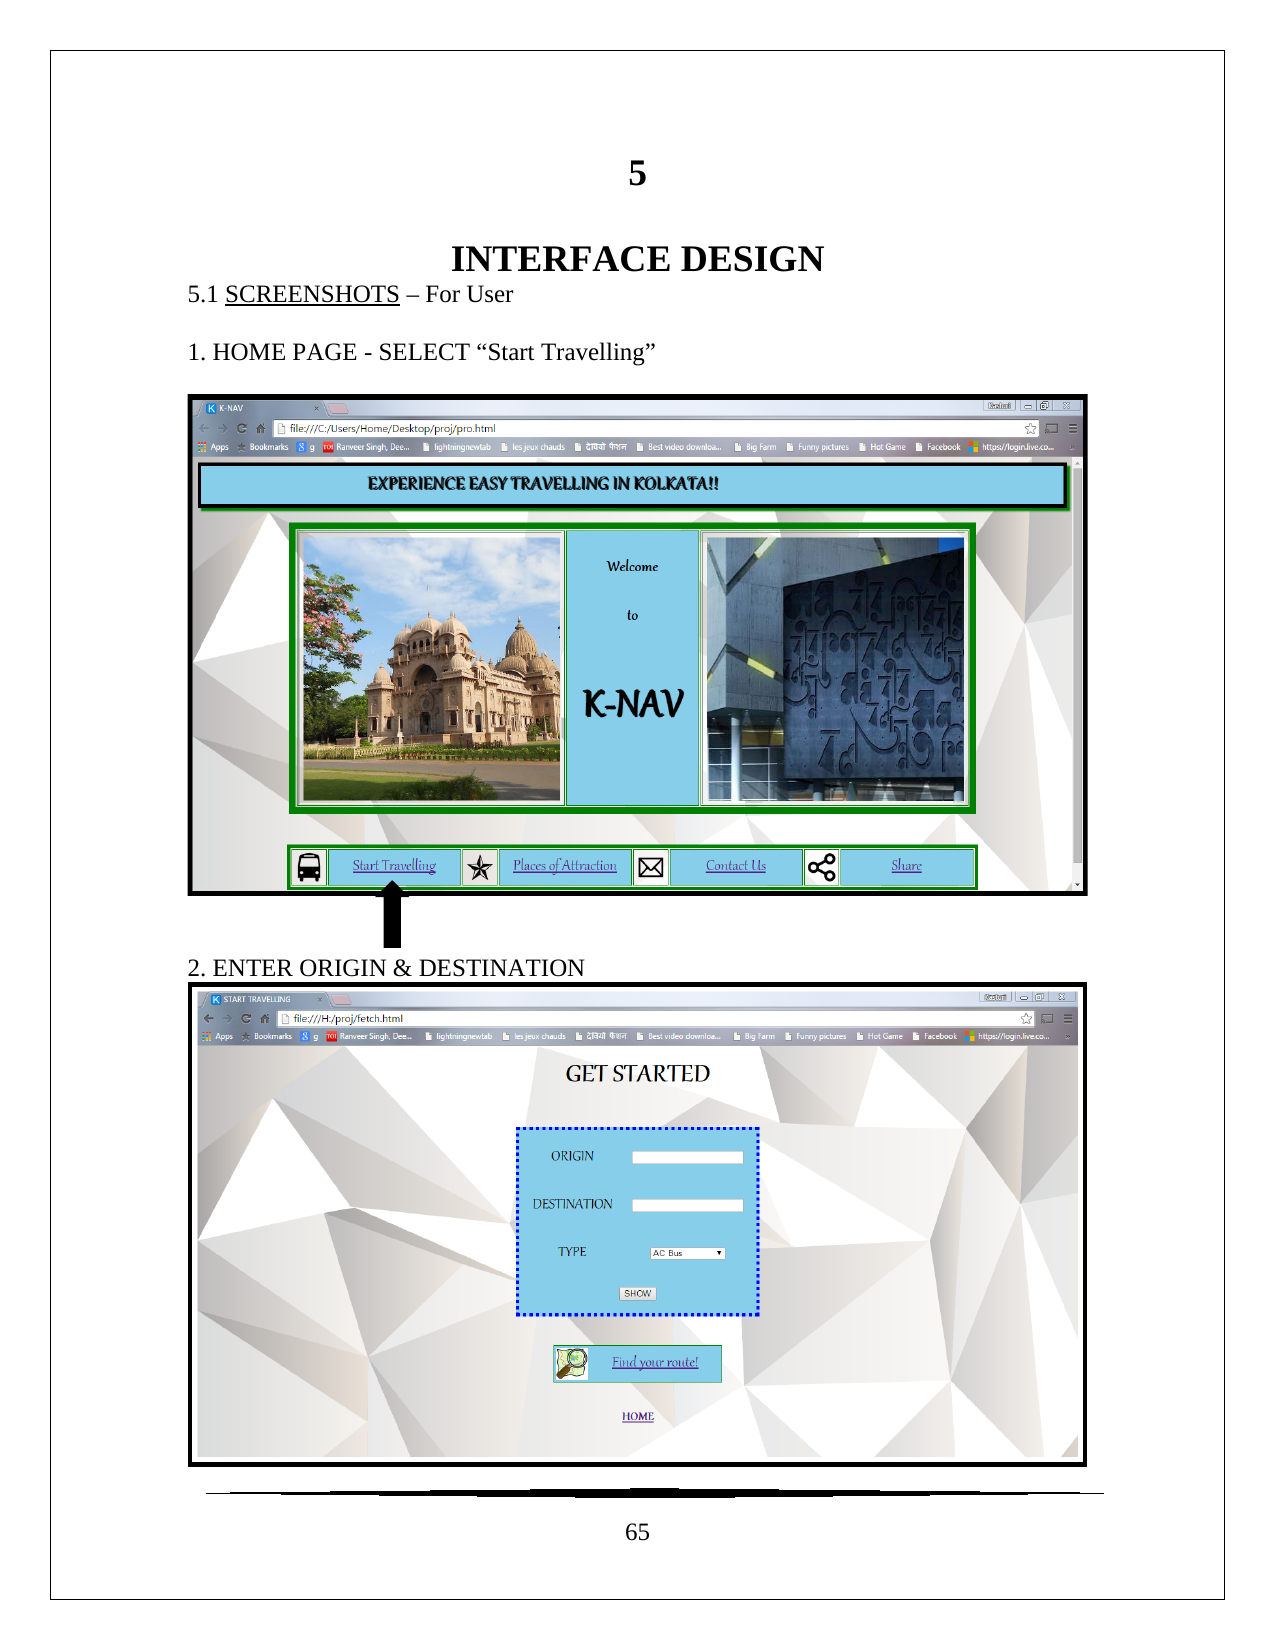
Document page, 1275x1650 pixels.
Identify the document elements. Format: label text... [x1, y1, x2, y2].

text 5.1 SCREENSHOTS – For User [187, 279, 1087, 308]
picture [187, 394, 1088, 896]
subtitle INTERFACE DESIGN [187, 236, 1087, 279]
text 1. HOME PAGE - SELECT “Start Travelling” [187, 337, 1087, 366]
subtitle 5 [187, 150, 1087, 193]
text 2. ENTER ORIGIN & DESTINATION [187, 953, 1087, 982]
picture [192, 987, 1083, 1462]
